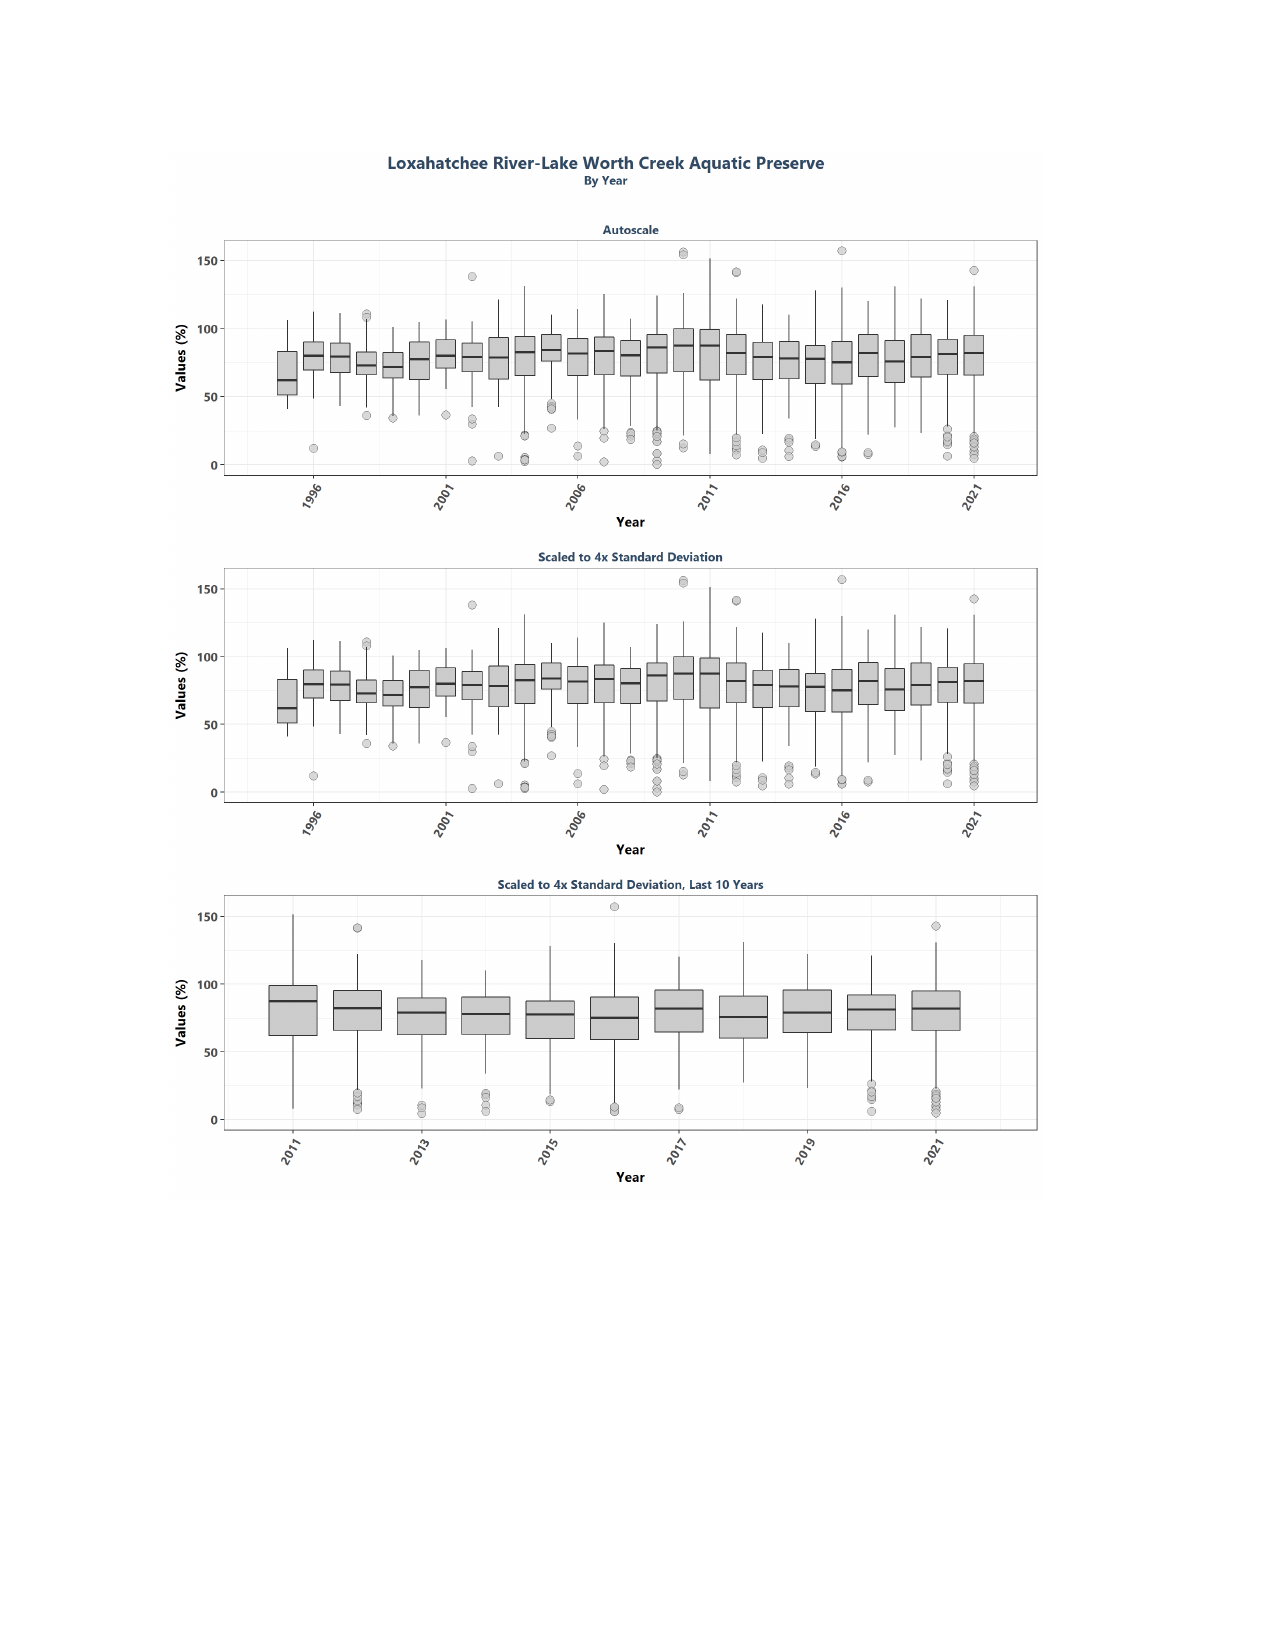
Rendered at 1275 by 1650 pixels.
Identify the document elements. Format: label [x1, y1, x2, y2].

picture [168, 150, 1044, 1200]
